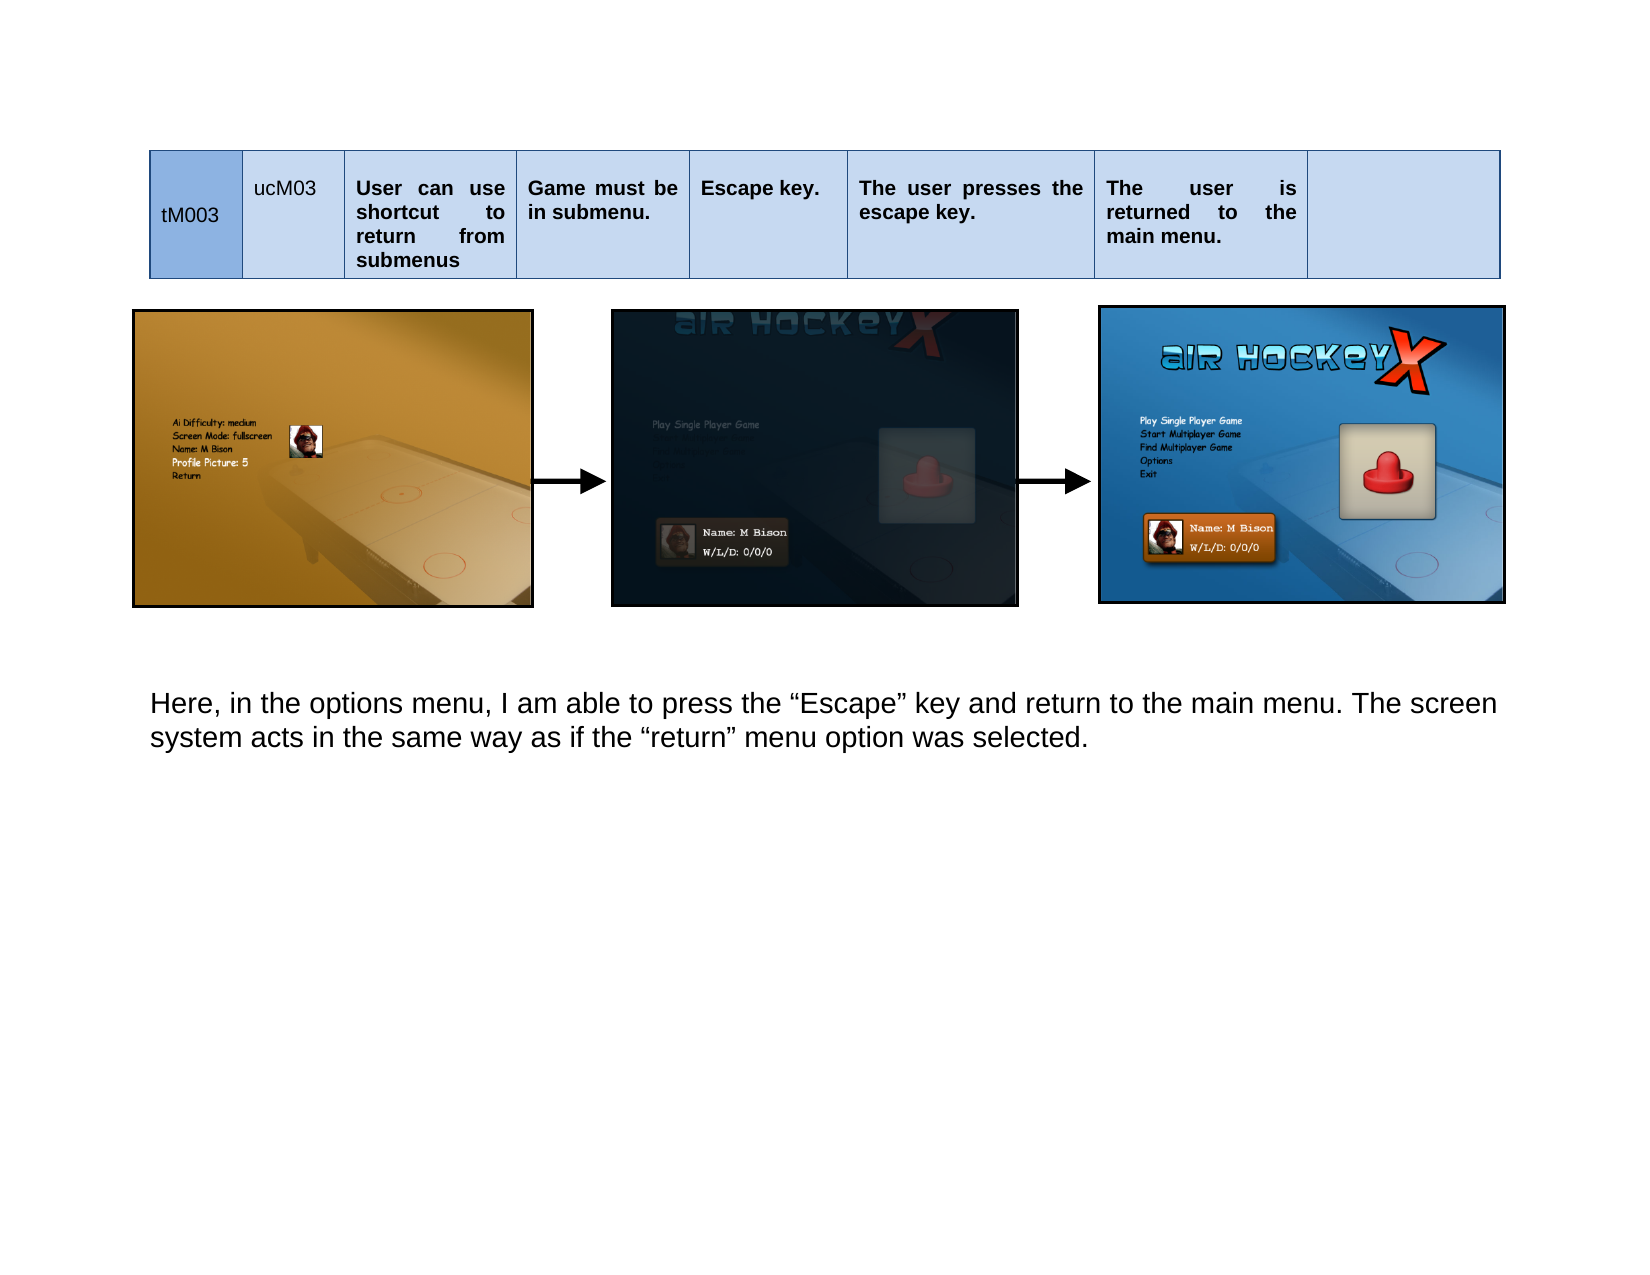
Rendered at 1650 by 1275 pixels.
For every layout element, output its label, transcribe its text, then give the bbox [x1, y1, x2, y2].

table_header Game must be in submenu. [517, 151, 689, 278]
table_header The user is returned to the main menu. [1095, 151, 1307, 278]
picture [614, 312, 1016, 604]
picture [1101, 308, 1503, 601]
table_header Escape key. [690, 151, 847, 278]
text Here, in the options menu, I am able to press the “Escape” key and return to the main menu. The screen system acts in the same way as if the “return” menu option was selected. [150, 686, 1500, 753]
table_header ucM03 [243, 151, 344, 278]
table_header The user presses the escape key. [848, 151, 1094, 278]
table_header tM003 [151, 151, 242, 278]
table_header User can use shortcut to return from submenus [345, 151, 516, 278]
table_header [1308, 151, 1499, 278]
picture [135, 312, 531, 605]
